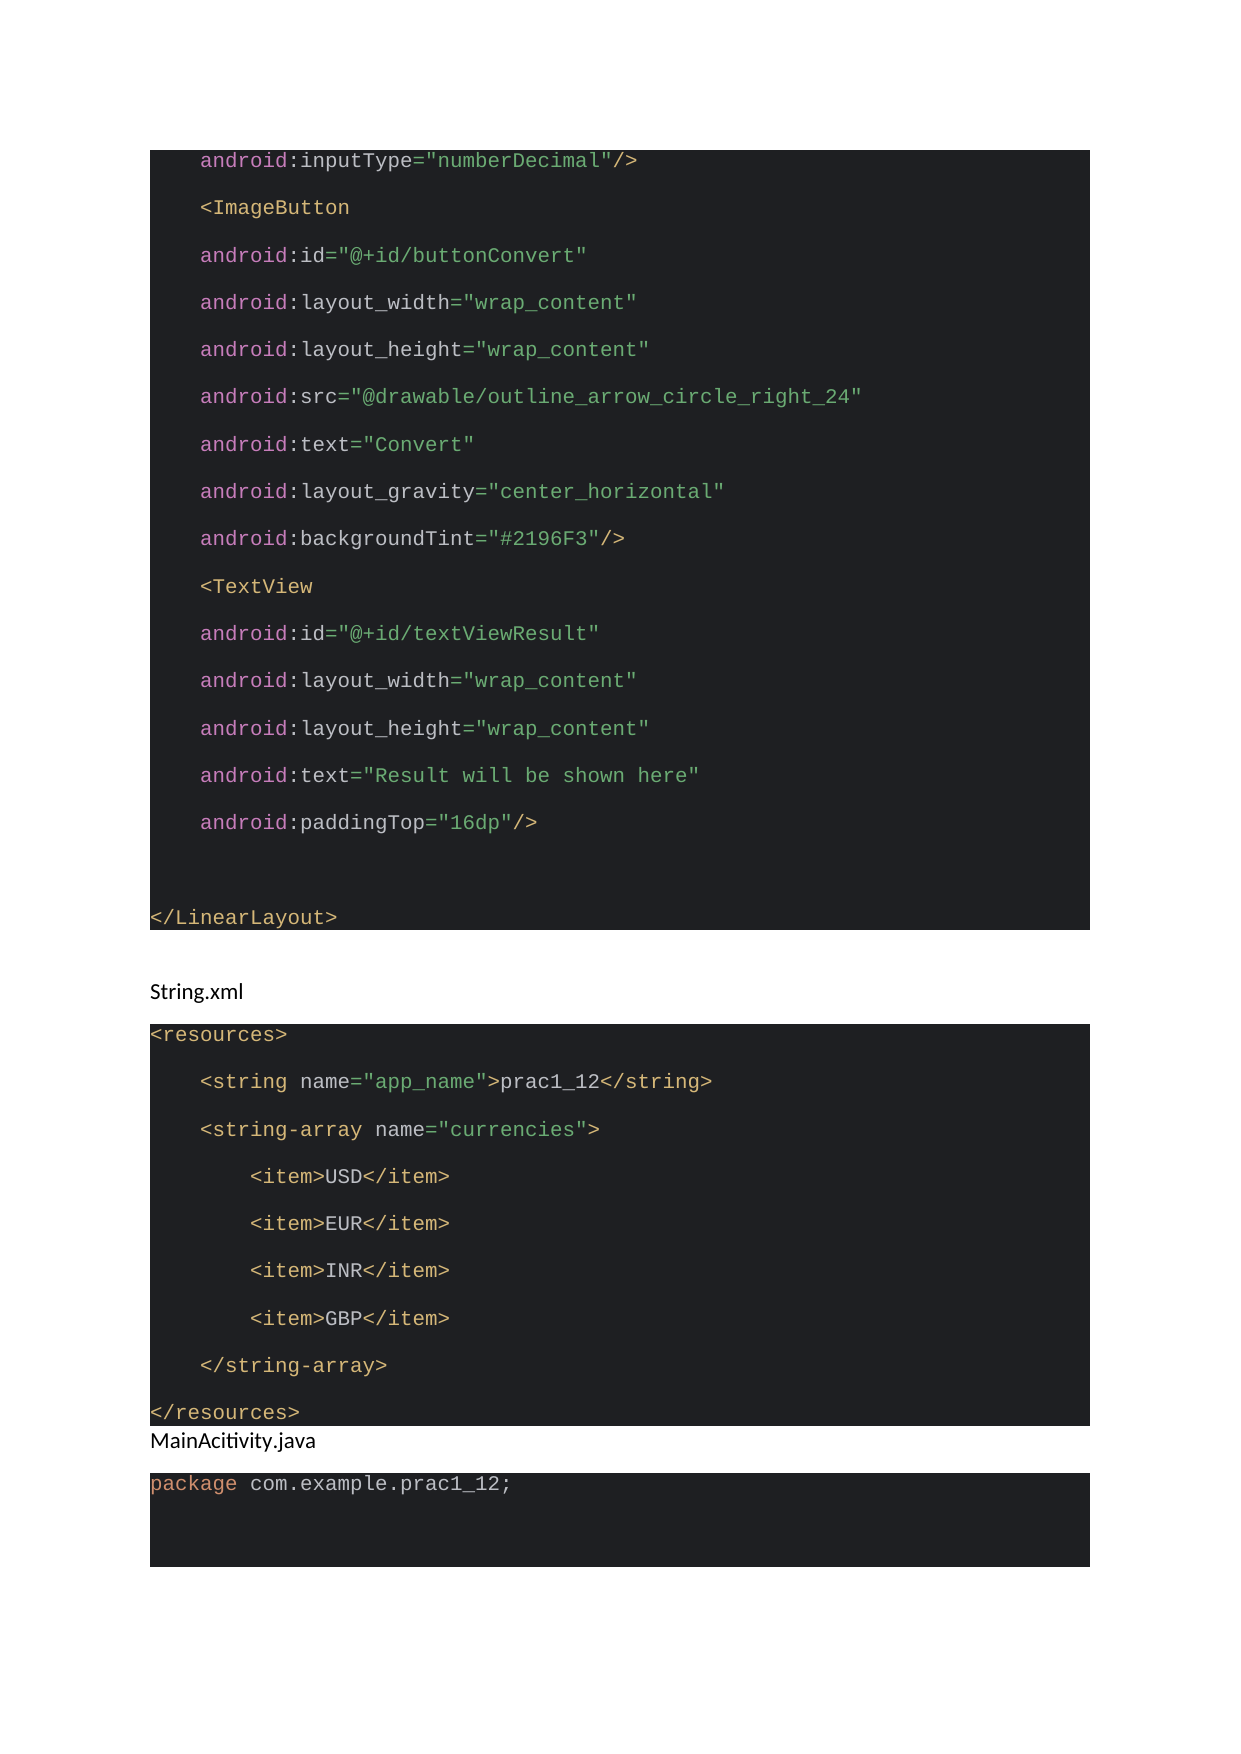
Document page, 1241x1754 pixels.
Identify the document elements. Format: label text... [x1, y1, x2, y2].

text <item>EUR</item> [150, 1213, 1090, 1261]
text android:paddingTop="16dp"/> [150, 812, 1090, 859]
text android:layout_width="wrap_content" [150, 292, 1090, 339]
text <resources> [150, 1024, 1090, 1071]
text <ImageButton [150, 197, 1090, 244]
text android:layout_height="wrap_content" [150, 717, 1090, 765]
text android:layout_width="wrap_content" [150, 670, 1090, 717]
text android:backgroundTint="#2196F3"/> [150, 528, 1090, 576]
text android:text="Convert" [150, 434, 1090, 481]
text android:layout_height="wrap_content" [150, 339, 1090, 386]
text <string-array name="currencies"> [150, 1119, 1090, 1166]
text android:text="Result will be shown here" [150, 765, 1090, 812]
text MainAcitivity.java [150, 1426, 1090, 1454]
text </resources> [150, 1402, 1090, 1426]
text String.xml [150, 977, 1090, 1005]
text android:inputType="numberDecimal"/> [150, 150, 1090, 197]
text </LinearLayout> [150, 907, 1090, 930]
text <item>INR</item> [150, 1261, 1090, 1308]
text <item>USD</item> [150, 1166, 1090, 1213]
text android:id="@+id/buttonConvert" [150, 244, 1090, 292]
text <string name="app_name">prac1_12</string> [150, 1071, 1090, 1119]
text android:layout_gravity="center_horizontal" [150, 481, 1090, 528]
text <TextView [150, 576, 1090, 623]
text </string-array> [150, 1355, 1090, 1402]
text package com.example.prac1_12; [150, 1473, 1090, 1520]
text <item>GBP</item> [150, 1308, 1090, 1355]
text android:src="@drawable/outline_arrow_circle_right_24" [150, 386, 1090, 434]
text android:id="@+id/textViewResult" [150, 623, 1090, 670]
